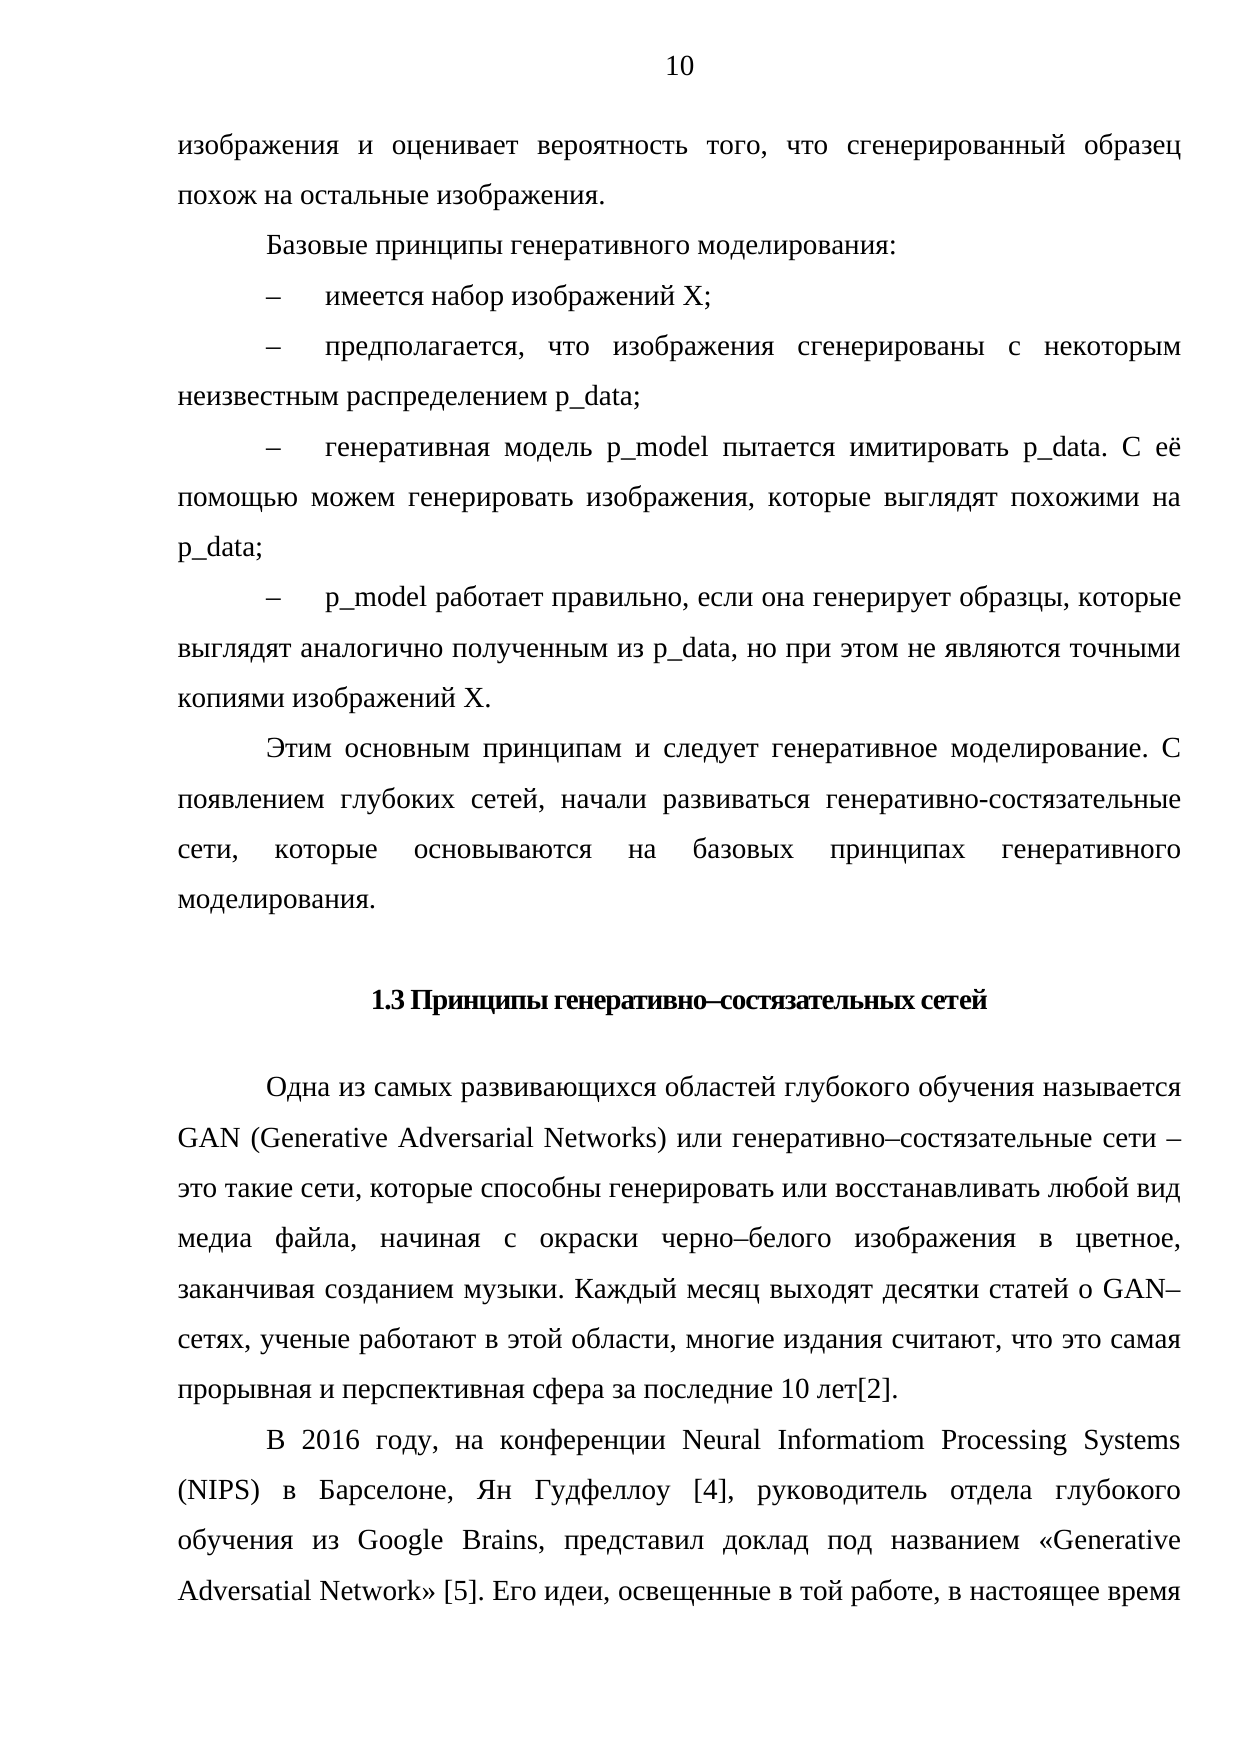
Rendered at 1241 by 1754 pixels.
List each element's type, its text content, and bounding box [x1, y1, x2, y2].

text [177, 127, 1182, 211]
list генеративная модель p_model пытается имитировать p_data. С её помощью можем генерировать изображения, которые выглядят похожими на p_data; [177, 429, 1182, 563]
list p_model работает правильно, если она генерирует образцы, которые выглядят аналогично полученным из p_data, но при этом не являются точными копиями изображений Х. [177, 579, 1182, 714]
text 1.3 Принципы генеративно–состязательных сетей [177, 982, 1182, 1015]
list предполагается, что изображения сгенерированы с некоторым неизвестным распределением p_data; [177, 328, 1182, 412]
text Одна из самых развивающихся областей глубокого обучения называется GAN (Generative Adversarial Networks) или генеративно–состязательные сети – это такие сети, которые способны генерировать или восстанавливать любой вид медиа файла, начиная с окраски черно–белого изображения в цветное, заканчивая созданием музыки. Каждый месяц выходят десятки статей о GAN–сетях, ученые работают в этой области, многие издания считают, что это самая прорывная и перспективная сфера за последние 10 лет[2]. [177, 1069, 1182, 1405]
list имеется набор изображений X; [177, 278, 1182, 311]
text Этим основным принципам и следует генеративное моделирование. С появлением глубоких сетей, начали развиваться генеративно-состязательные сети, которые основываются на базовых принципах генеративного моделирования. [177, 731, 1182, 915]
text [177, 1422, 1182, 1606]
text Базовые принципы генеративного моделирования: [177, 227, 1182, 261]
